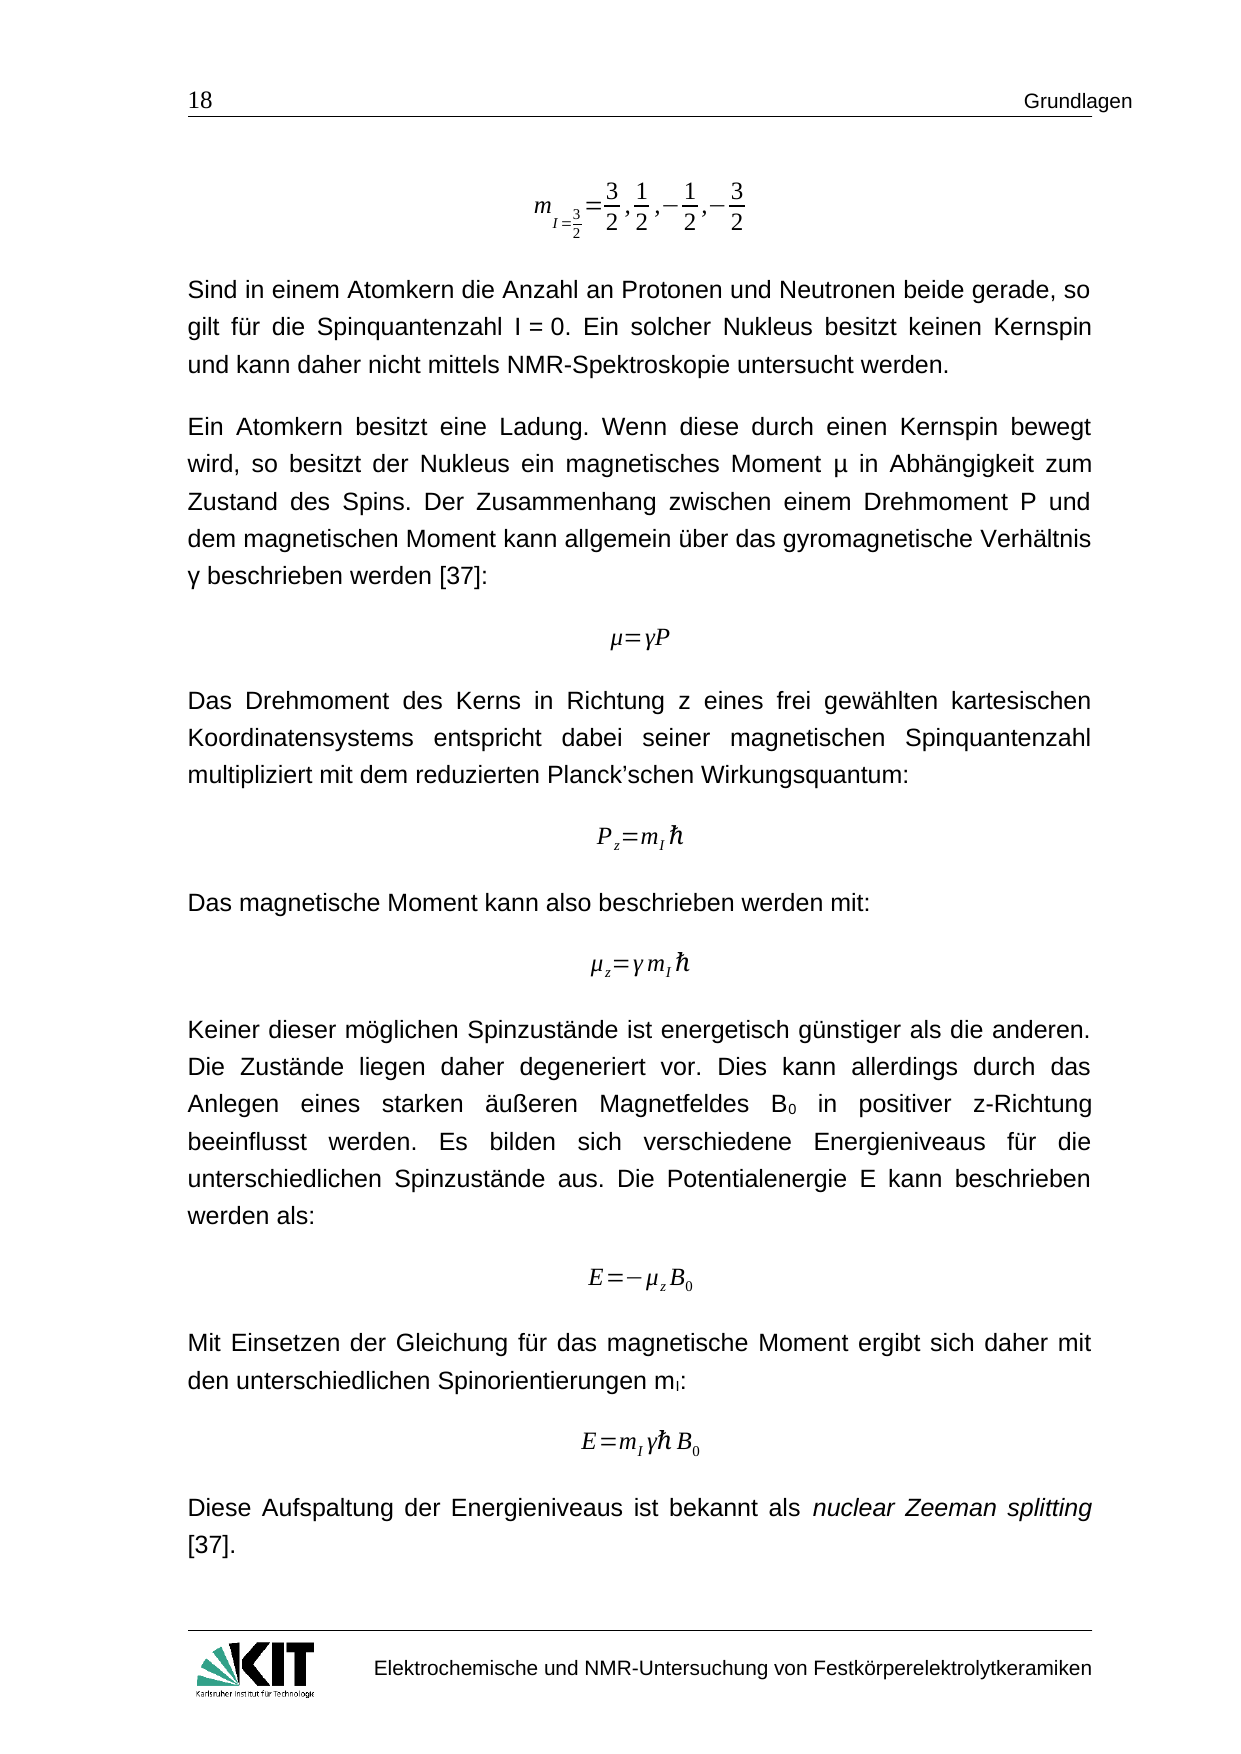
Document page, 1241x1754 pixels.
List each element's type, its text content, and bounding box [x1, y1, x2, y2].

text Das Drehmoment des Kerns in Richtung z eines frei gewählten kartesischen Koordinatensystems entspricht dabei seiner magnetischen Spinquantenzahl multipliziert mit dem reduzierten Planck’schen Wirkungsquantum: [187, 686, 1092, 789]
text Diese Aufspaltung der Energieniveaus ist bekannt als nuclear Zeeman splitting . [187, 1493, 1092, 1559]
text Keiner dieser möglichen Spinzustände ist energetisch günstiger als die anderen. Die Zustände liegen daher degeneriert vor. Dies kann allerdings durch das Anlegen eines starken äußeren Magnetfeldes B0 in positiver z-Richtung beeinflusst werden. Es bilden sich verschiedene Energieniveaus für die unterschiedlichen Spinzustände aus. Die Potentialenergie E kann beschrieben werden als: [187, 1015, 1092, 1230]
picture [195, 1640, 314, 1697]
text Mit Einsetzen der Gleichung für das magnetische Moment ergibt sich daher mit den unterschiedlichen Spinorientierungen mI: [187, 1328, 1092, 1394]
text Das magnetische Moment kann also beschrieben werden mit: [187, 887, 1092, 916]
text Ein Atomkern besitzt eine Ladung. Wenn diese durch einen Kernspin bewegt wird, so besitzt der Nukleus ein magnetisches Moment µ in Abhängigkeit zum Zustand des Spins. Der Zusammenhang zwischen einem Drehmoment P und dem magnetischen Moment kann allgemein über das gyromagnetische Verhältnis γ beschrieben werden : [187, 412, 1092, 590]
text Sind in einem Atomkern die Anzahl an Protonen und Neutronen beide gerade, so gilt für die Spinquantenzahl I = 0. Ein solcher Nukleus besitzt keinen Kernspin und kann daher nicht mittels NMR-Spektroskopie untersucht werden. [187, 275, 1092, 378]
